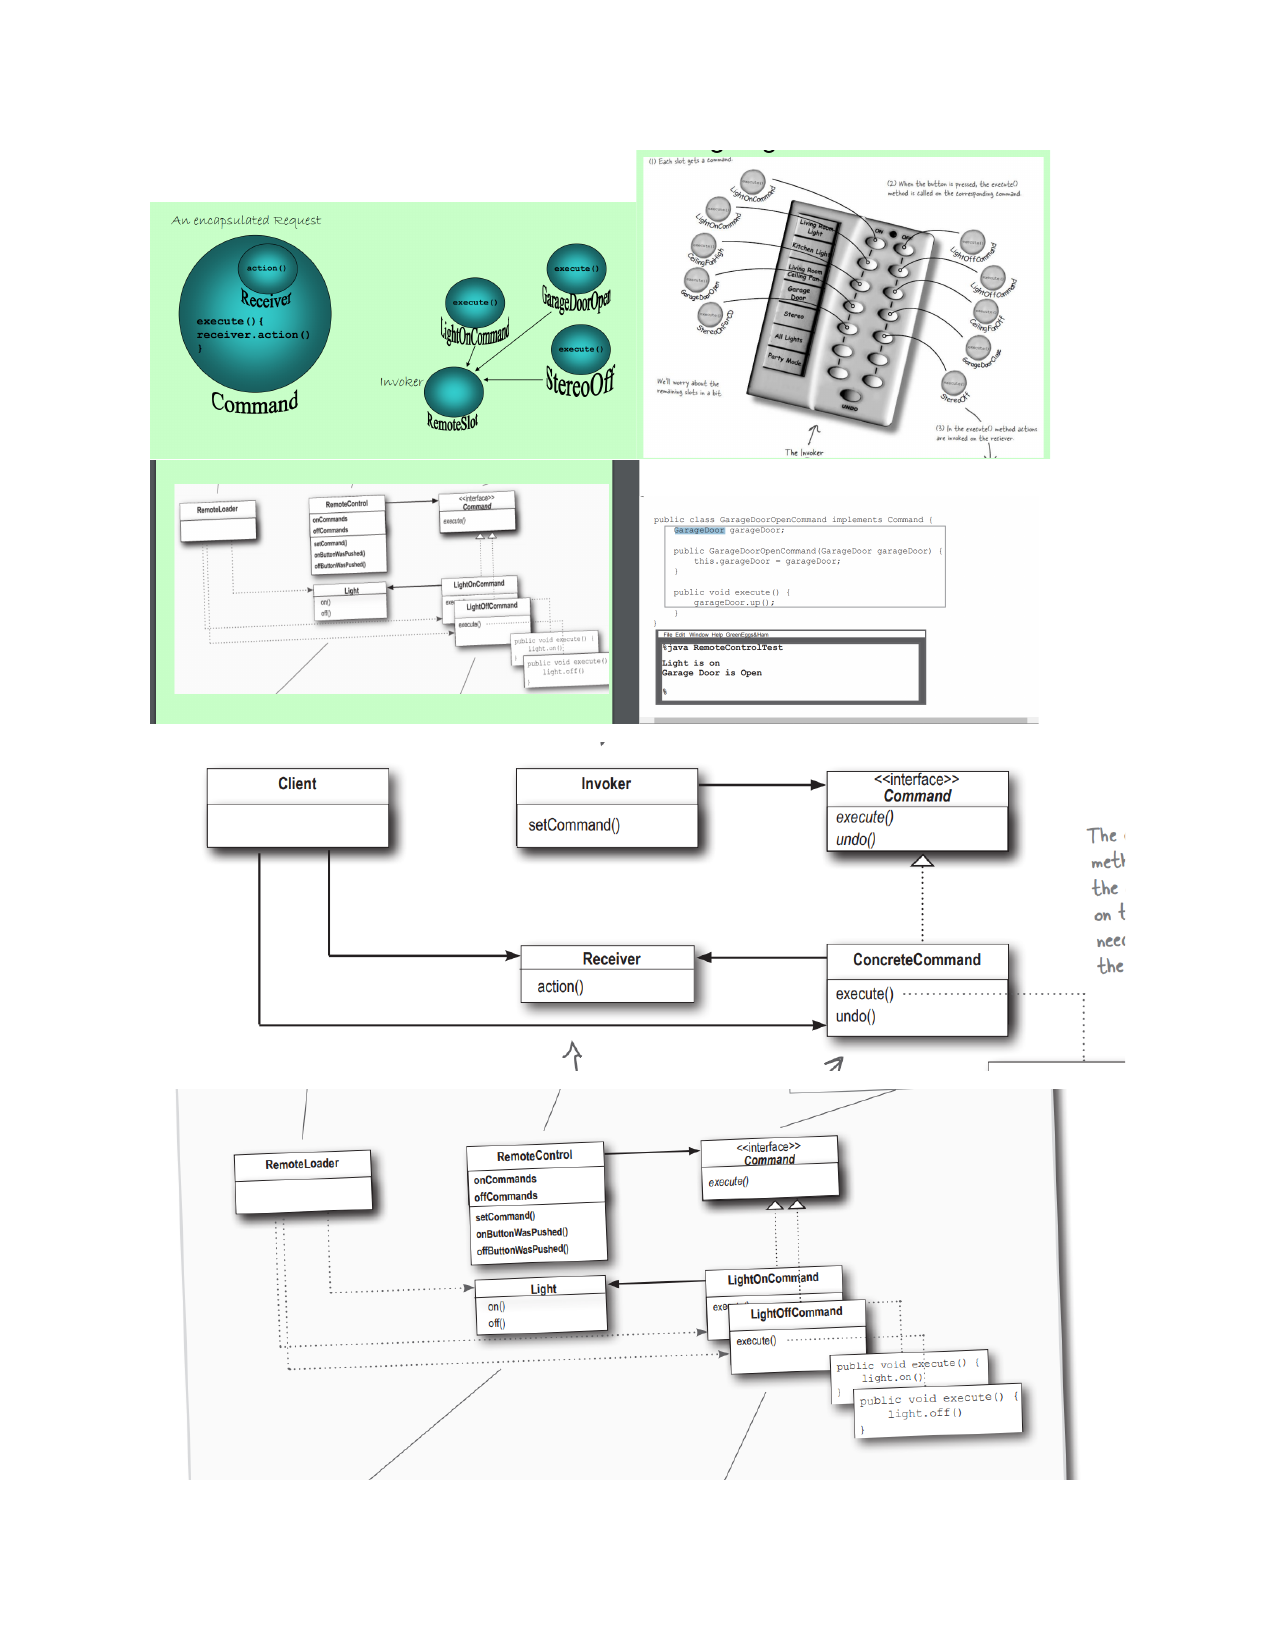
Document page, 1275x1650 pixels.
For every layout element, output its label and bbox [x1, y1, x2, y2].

picture [150, 150, 1050, 459]
picture [150, 1089, 1125, 1480]
picture [150, 742, 1125, 1071]
picture [150, 460, 1039, 724]
